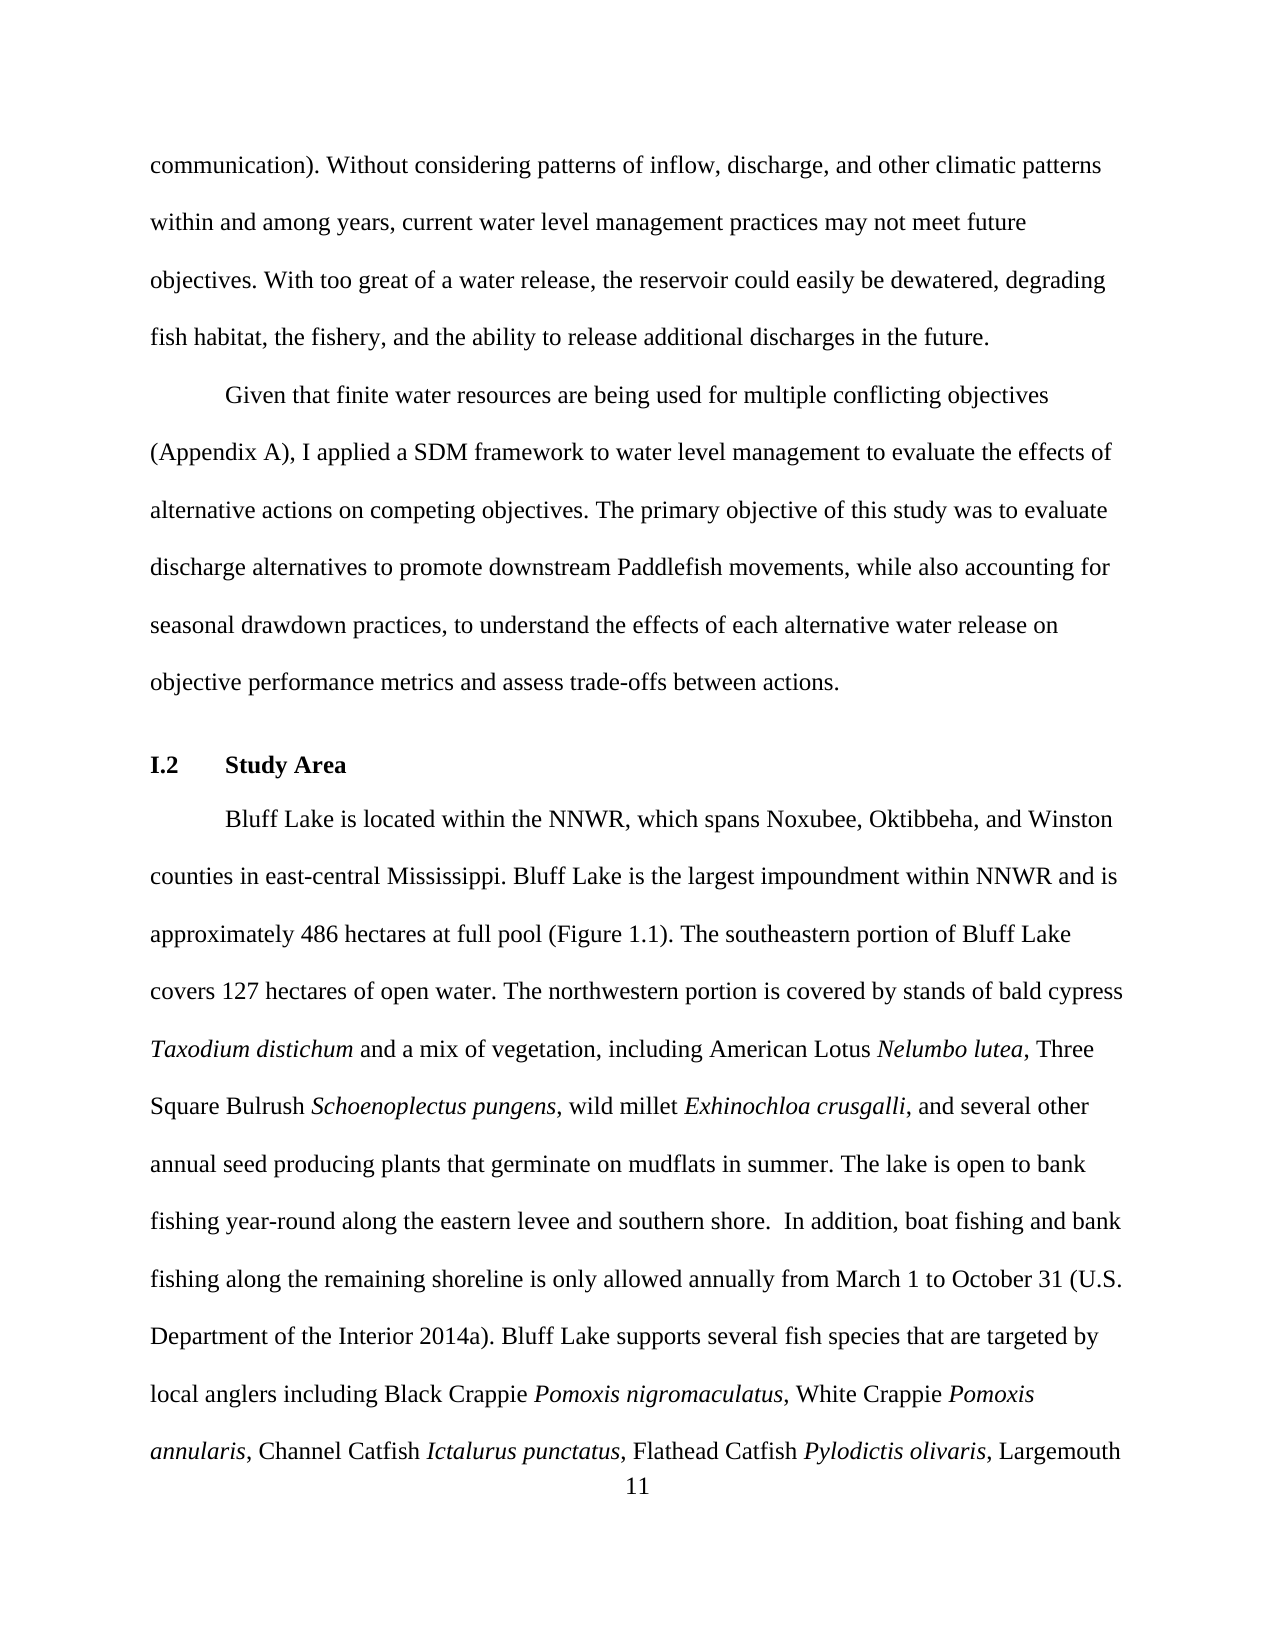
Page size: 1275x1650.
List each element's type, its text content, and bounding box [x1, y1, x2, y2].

text Study Area [150, 750, 1125, 779]
text Given that finite water resources are being used for multiple conflicting objectives (Appendix A), I applied a SDM framework to water level management to evaluate the effects of alternative actions on competing objectives. The primary objective of this study was to evaluate discharge alternatives to promote downstream Paddlefish movements, while also accounting for seasonal drawdown practices, to understand the effects of each alternative water release on objective performance metrics and assess trade-offs between actions. [150, 380, 1125, 696]
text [150, 150, 1125, 351]
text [150, 804, 1125, 1465]
